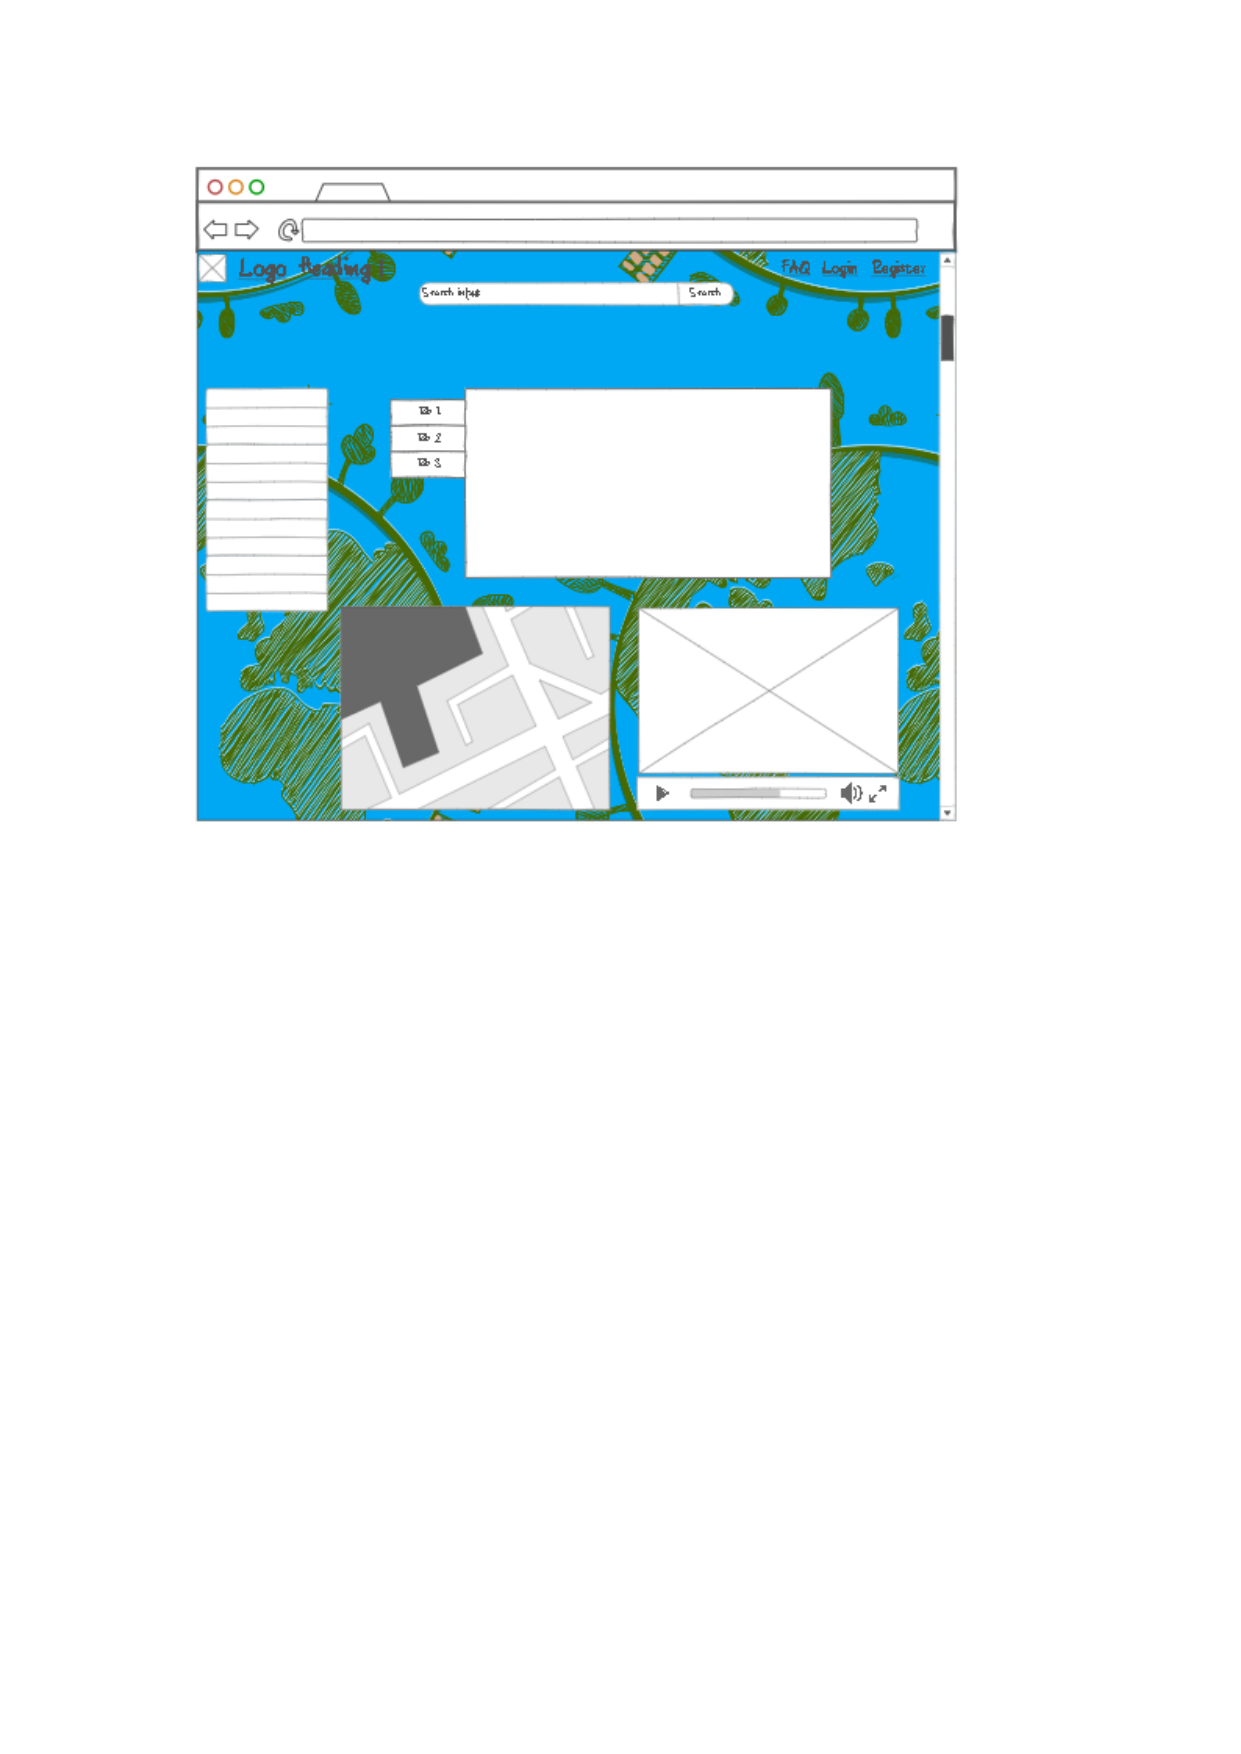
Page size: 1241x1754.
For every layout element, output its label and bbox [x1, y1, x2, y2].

picture [177, 147, 996, 856]
